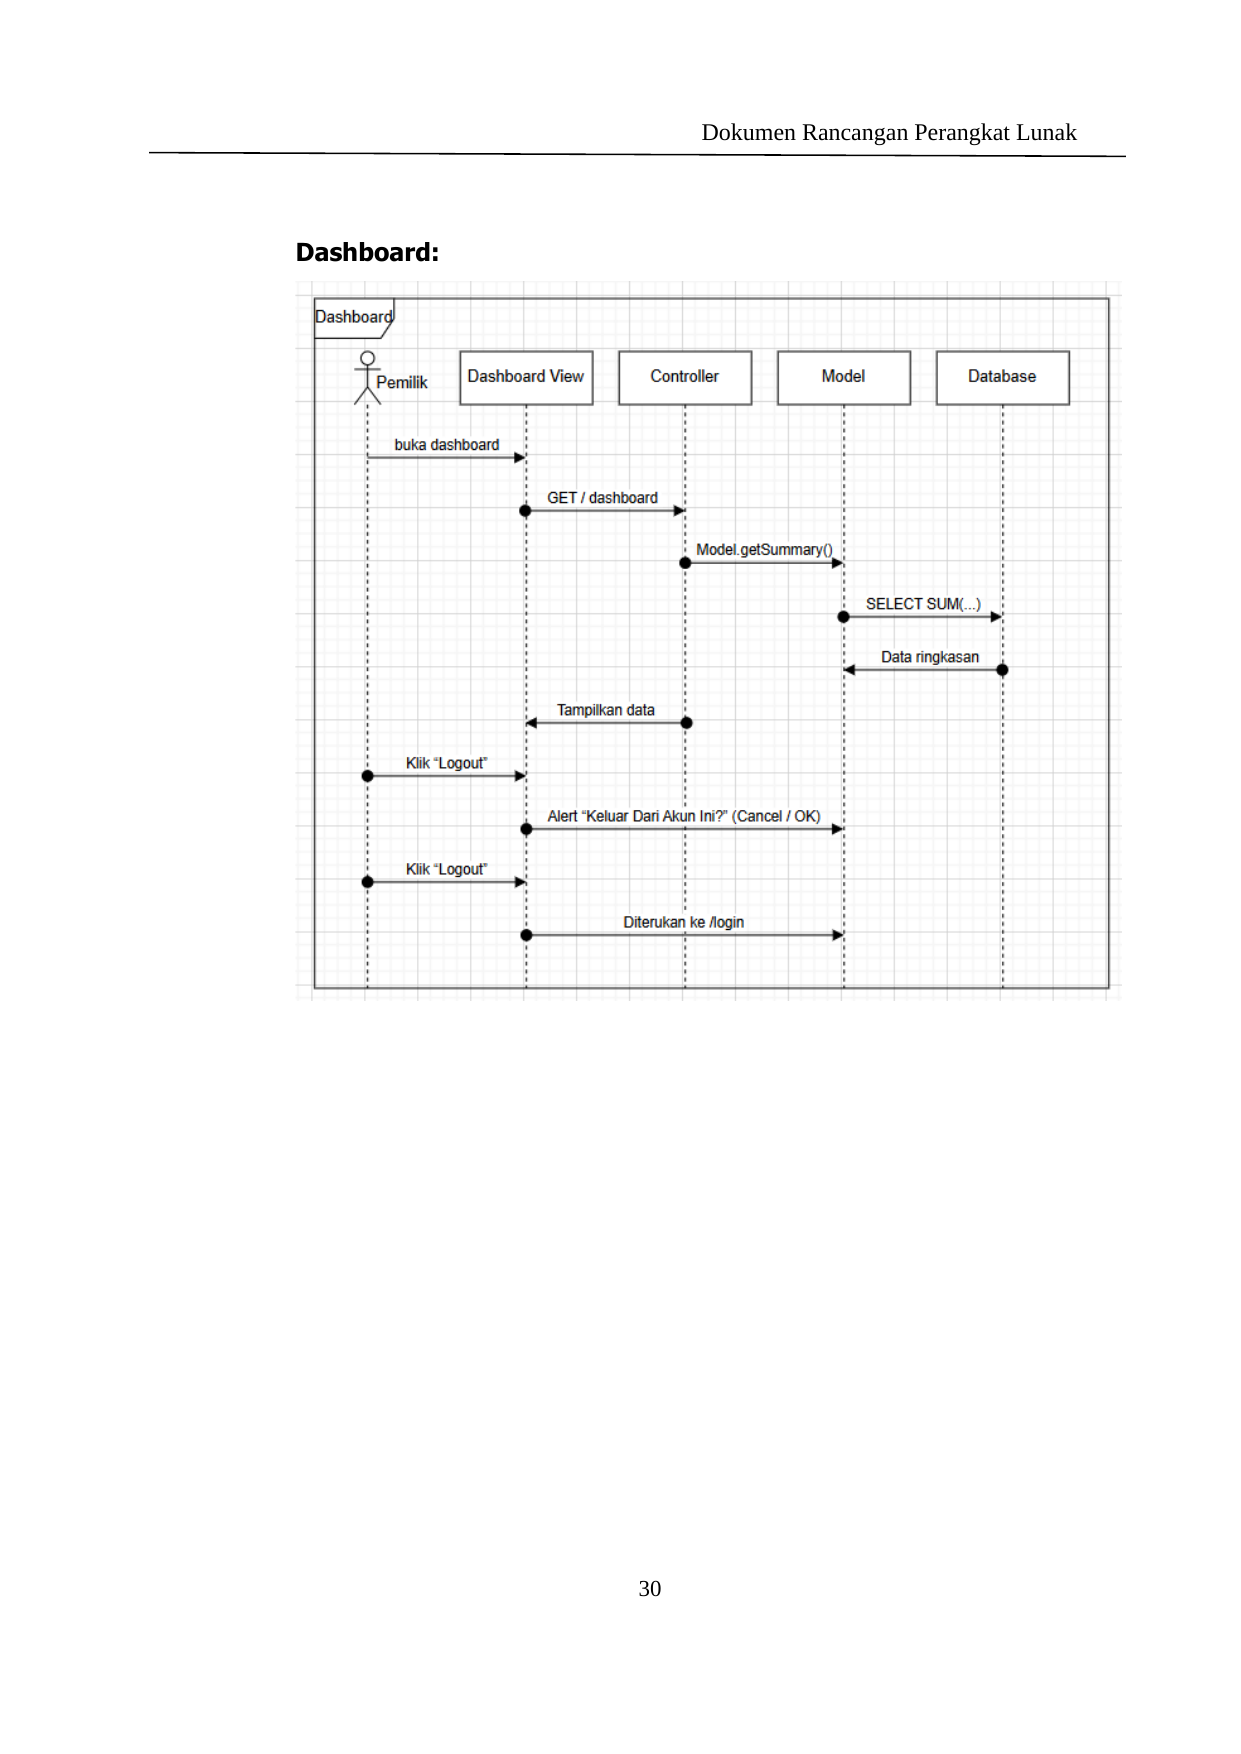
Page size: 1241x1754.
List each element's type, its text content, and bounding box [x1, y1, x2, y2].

text Dashboard: [295, 236, 1063, 266]
picture [295, 281, 1122, 1001]
